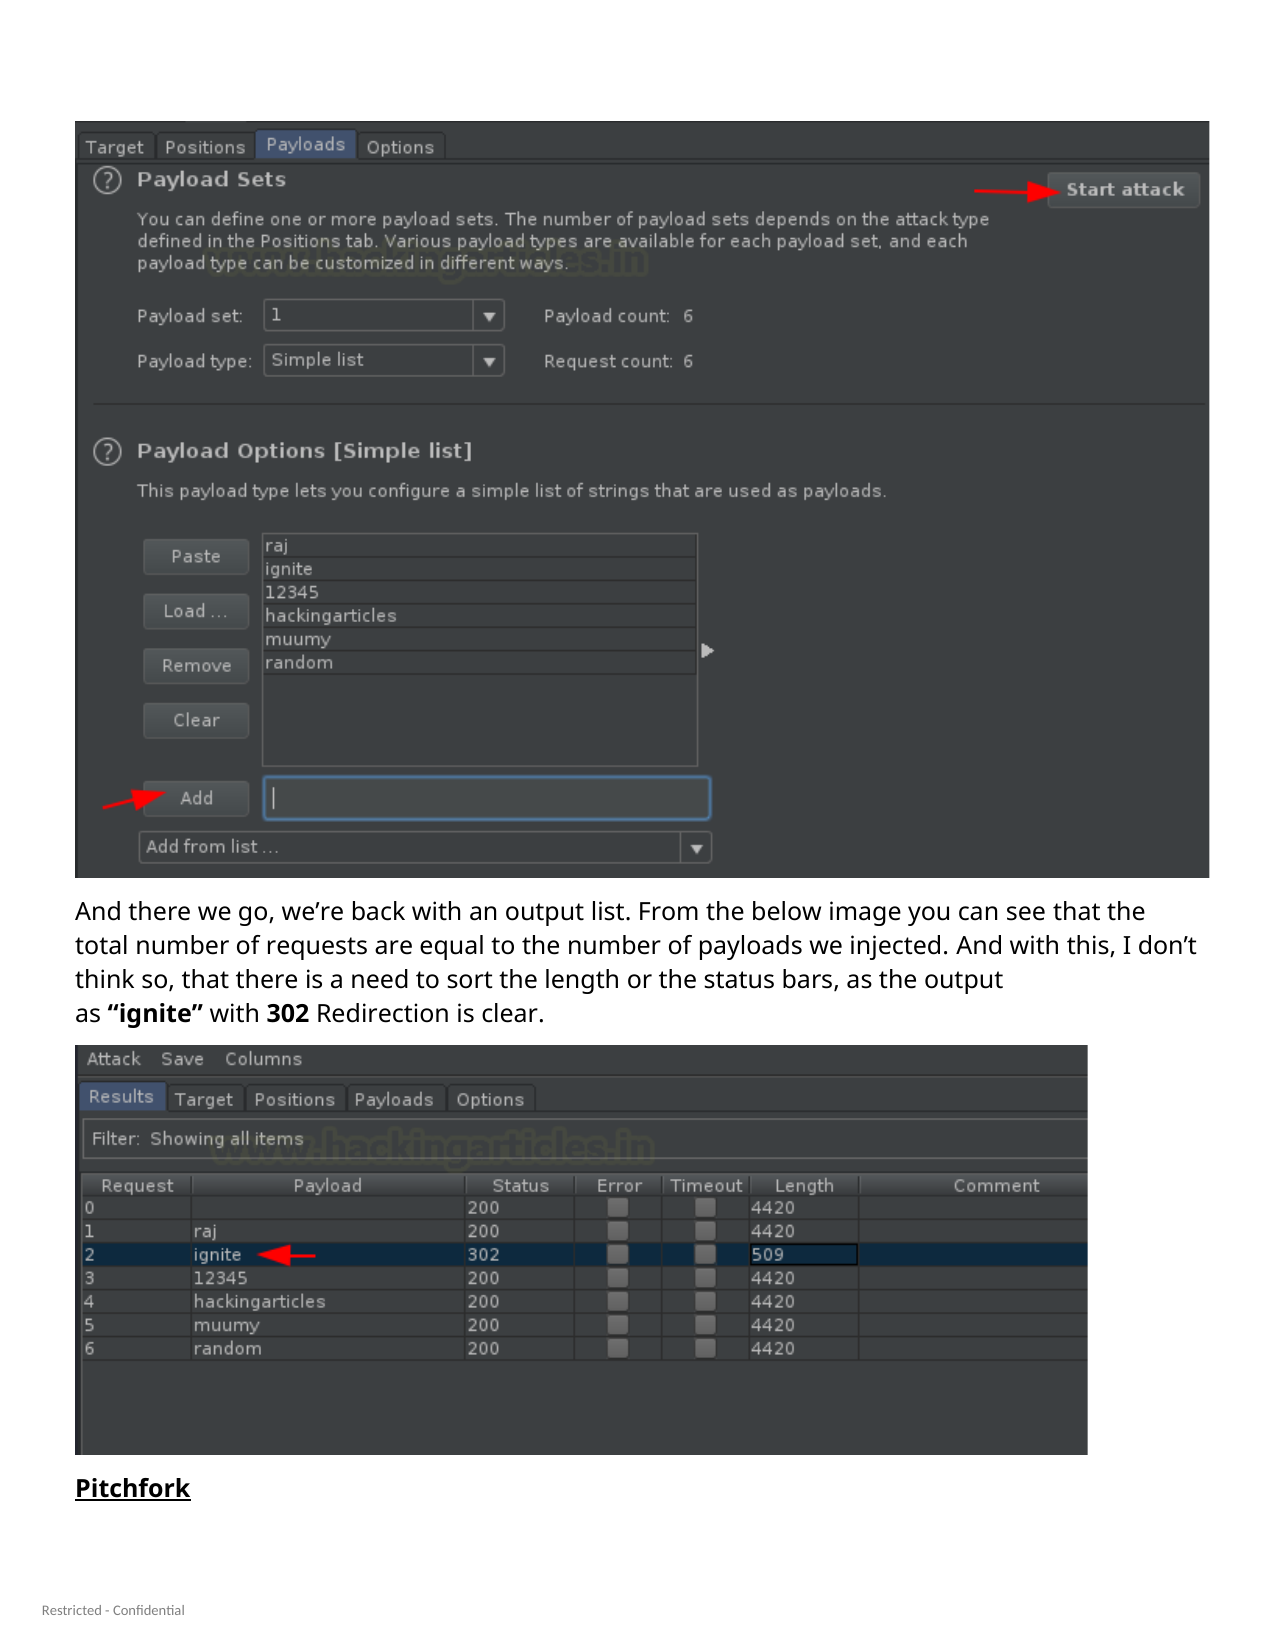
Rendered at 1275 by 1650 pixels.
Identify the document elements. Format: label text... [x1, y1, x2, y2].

text Pitchfork [75, 1471, 1200, 1504]
picture [75, 121, 1210, 878]
picture [75, 1045, 1088, 1455]
text And there we go, we’re back with an output list. From the below image you can see that the total number of requests are equal to the number of payloads we injected. And with this, I don’t think so, that there is a need to sort the length or the status bars, as the output as “ignite” with 302 Redirection is clear. [75, 894, 1200, 1030]
